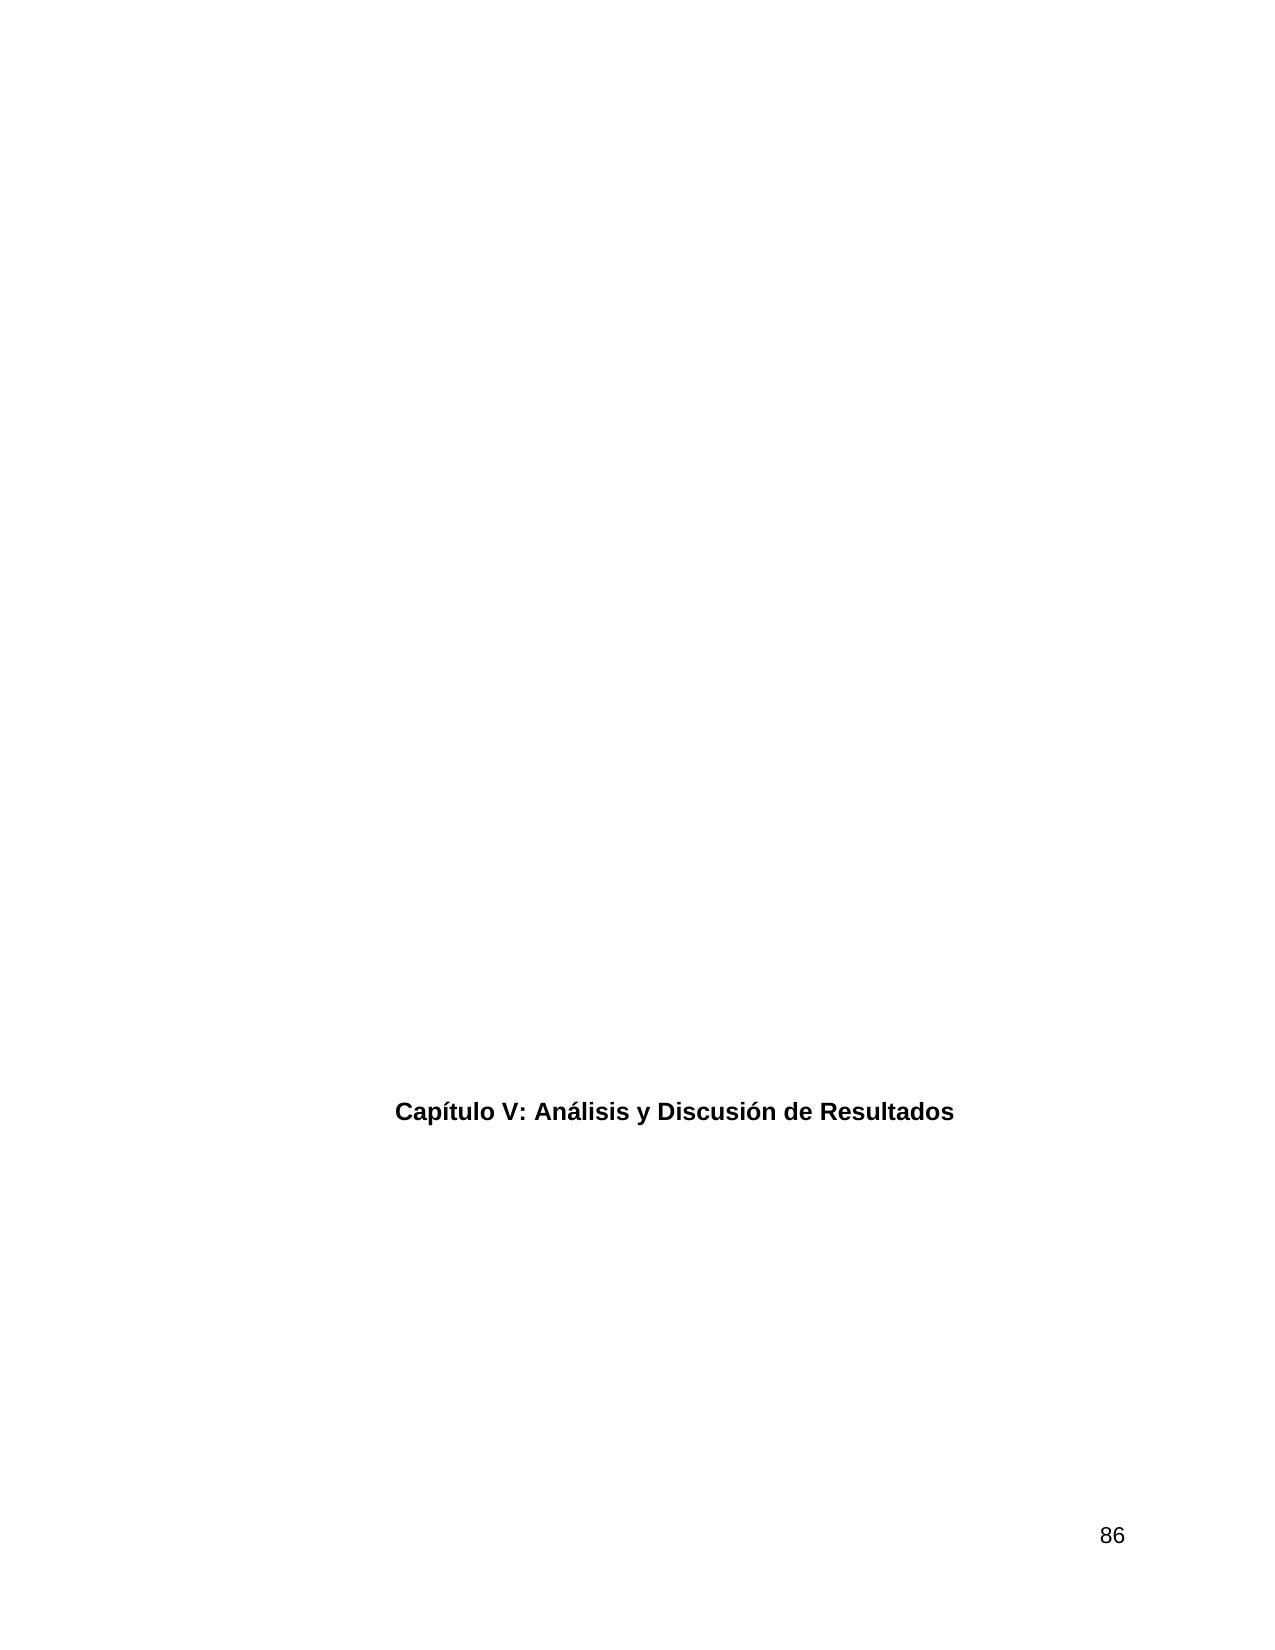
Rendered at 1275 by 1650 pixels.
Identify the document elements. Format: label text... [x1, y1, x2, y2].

subtitle Capítulo V: Análisis y Discusión de Resultados [225, 1097, 1125, 1126]
